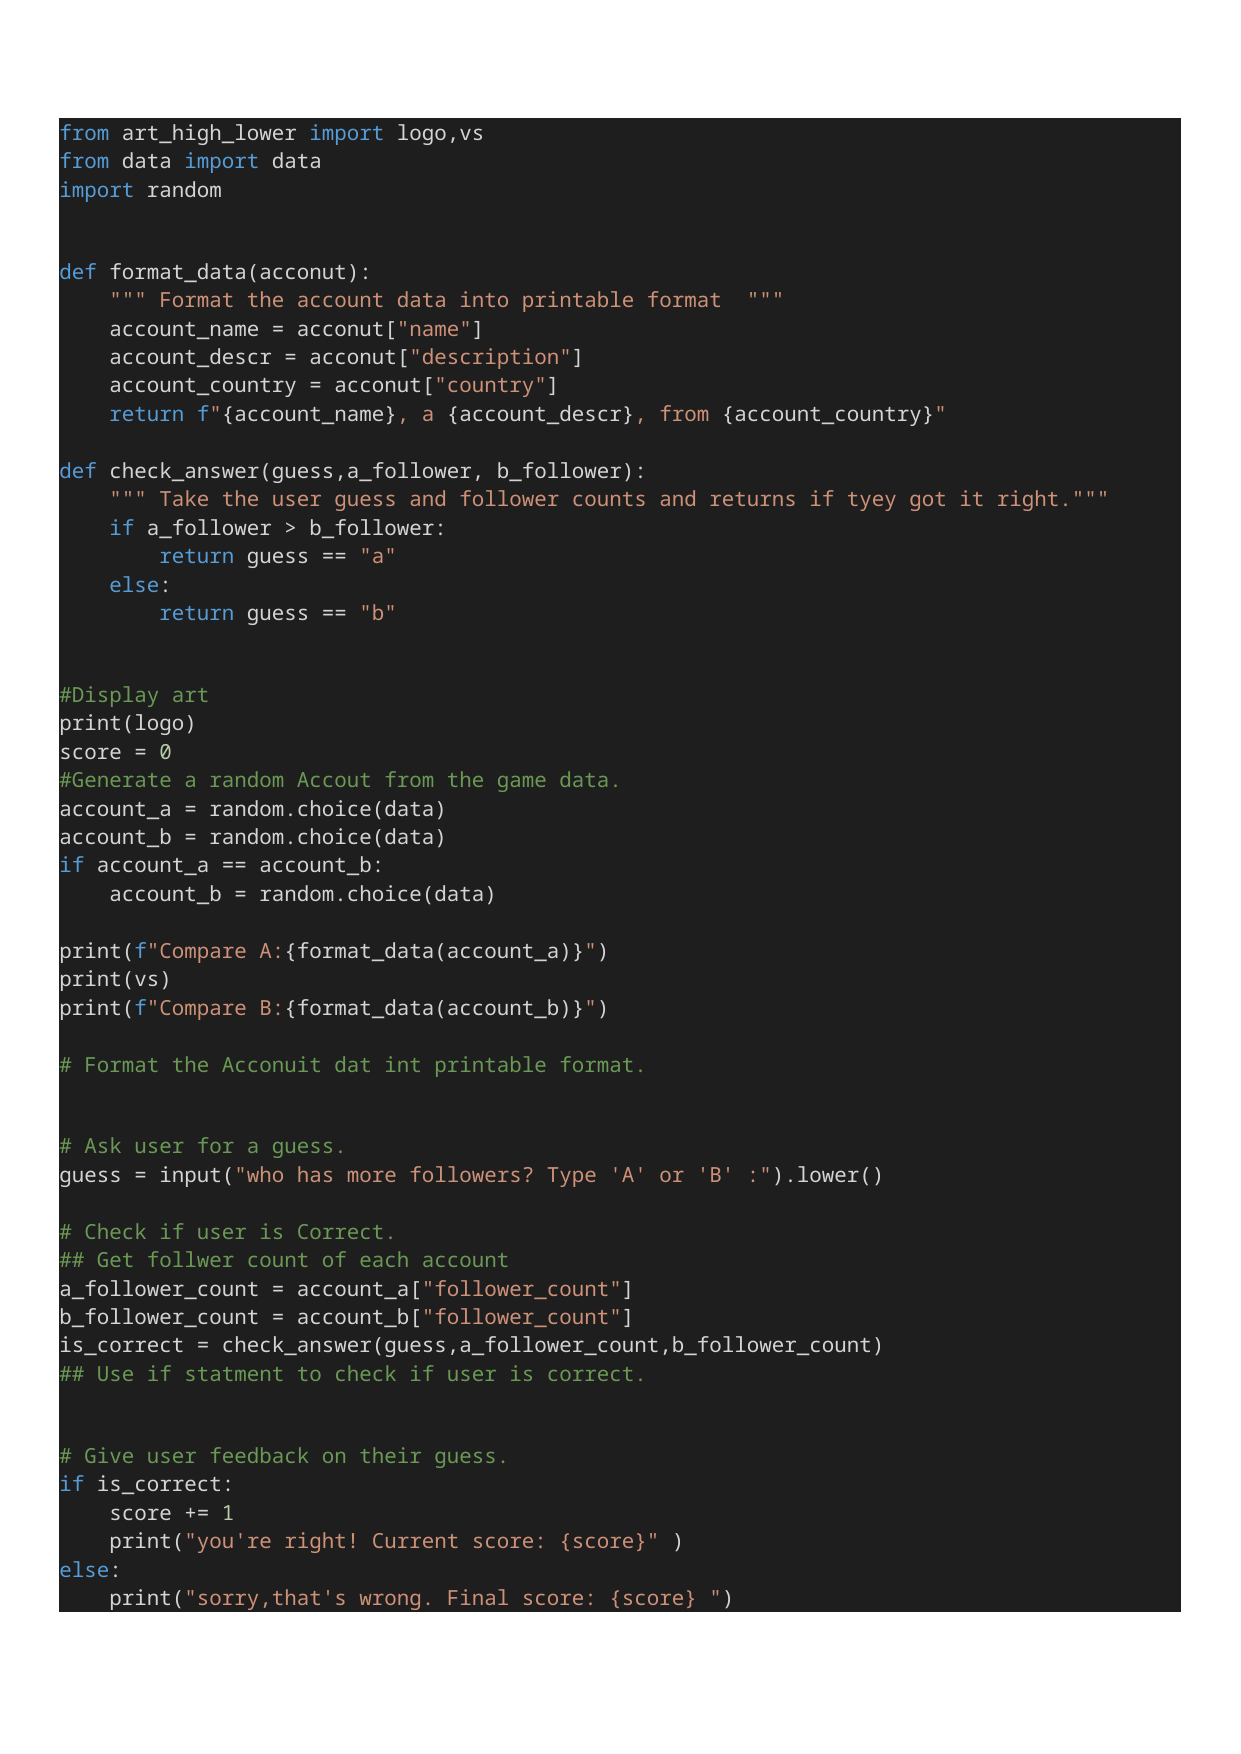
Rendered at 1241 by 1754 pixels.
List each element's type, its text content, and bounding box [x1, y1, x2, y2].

text account_b = random.choice(data) [59, 879, 1181, 907]
text ## Use if statment to check if user is correct. [59, 1359, 1181, 1387]
text if account_a == account_b: [59, 851, 1181, 879]
text print(logo) [59, 708, 1181, 737]
text #Display art [59, 680, 1181, 708]
text account_a = random.choice(data) [59, 794, 1181, 822]
text is_correct = check_answer(guess,a_follower_count,b_follower_count) [59, 1331, 1181, 1359]
text score = 0 [59, 737, 1181, 765]
text if a_follower > b_follower: [59, 513, 1181, 541]
text """ Format the account data into printable format """ [59, 285, 1181, 314]
text print("you're right! Current score: {score}" ) [59, 1526, 1181, 1555]
text else: [59, 570, 1181, 598]
text ## Get follwer count of each account [59, 1245, 1181, 1274]
text guess = input("who has more followers? Type 'A' or 'B' :").lower() [59, 1160, 1181, 1188]
text print(f"Compare B:{format_data(account_b)}") [59, 993, 1181, 1021]
text return f"{account_name}, a {account_descr}, from {account_country}" [59, 399, 1181, 427]
text account_country = acconut["country"] [59, 371, 1181, 399]
text a_follower_count = account_a["follower_count"] [59, 1274, 1181, 1302]
text # Format the Acconuit dat int printable format. [59, 1050, 1181, 1078]
text print("sorry,that's wrong. Final score: {score} ") [59, 1583, 1181, 1612]
text account_name = acconut["name"] [59, 314, 1181, 342]
text if is_correct: [59, 1469, 1181, 1498]
text def format_data(acconut): [59, 257, 1181, 285]
text # Give user feedback on their guess. [59, 1441, 1181, 1469]
text # Ask user for a guess. [59, 1132, 1181, 1160]
text account_descr = acconut["description"] [59, 342, 1181, 371]
text import random [59, 175, 1181, 203]
text print(f"Compare A:{format_data(account_a)}") [59, 936, 1181, 964]
text def check_answer(guess,a_follower, b_follower): [59, 456, 1181, 484]
text return guess == "a" [59, 541, 1181, 570]
text from data import data [59, 147, 1181, 175]
text """ Take the user guess and follower counts and returns if tyey got it right.""" [59, 484, 1181, 513]
text else: [59, 1555, 1181, 1583]
text # Check if user is Correct. [59, 1217, 1181, 1245]
text from art_high_lower import logo,vs [59, 118, 1181, 147]
text b_follower_count = account_b["follower_count"] [59, 1302, 1181, 1331]
text score += 1 [59, 1498, 1181, 1526]
text print(vs) [59, 964, 1181, 993]
text #Generate a random Accout from the game data. [59, 765, 1181, 794]
text account_b = random.choice(data) [59, 822, 1181, 851]
text return guess == "b" [59, 598, 1181, 627]
